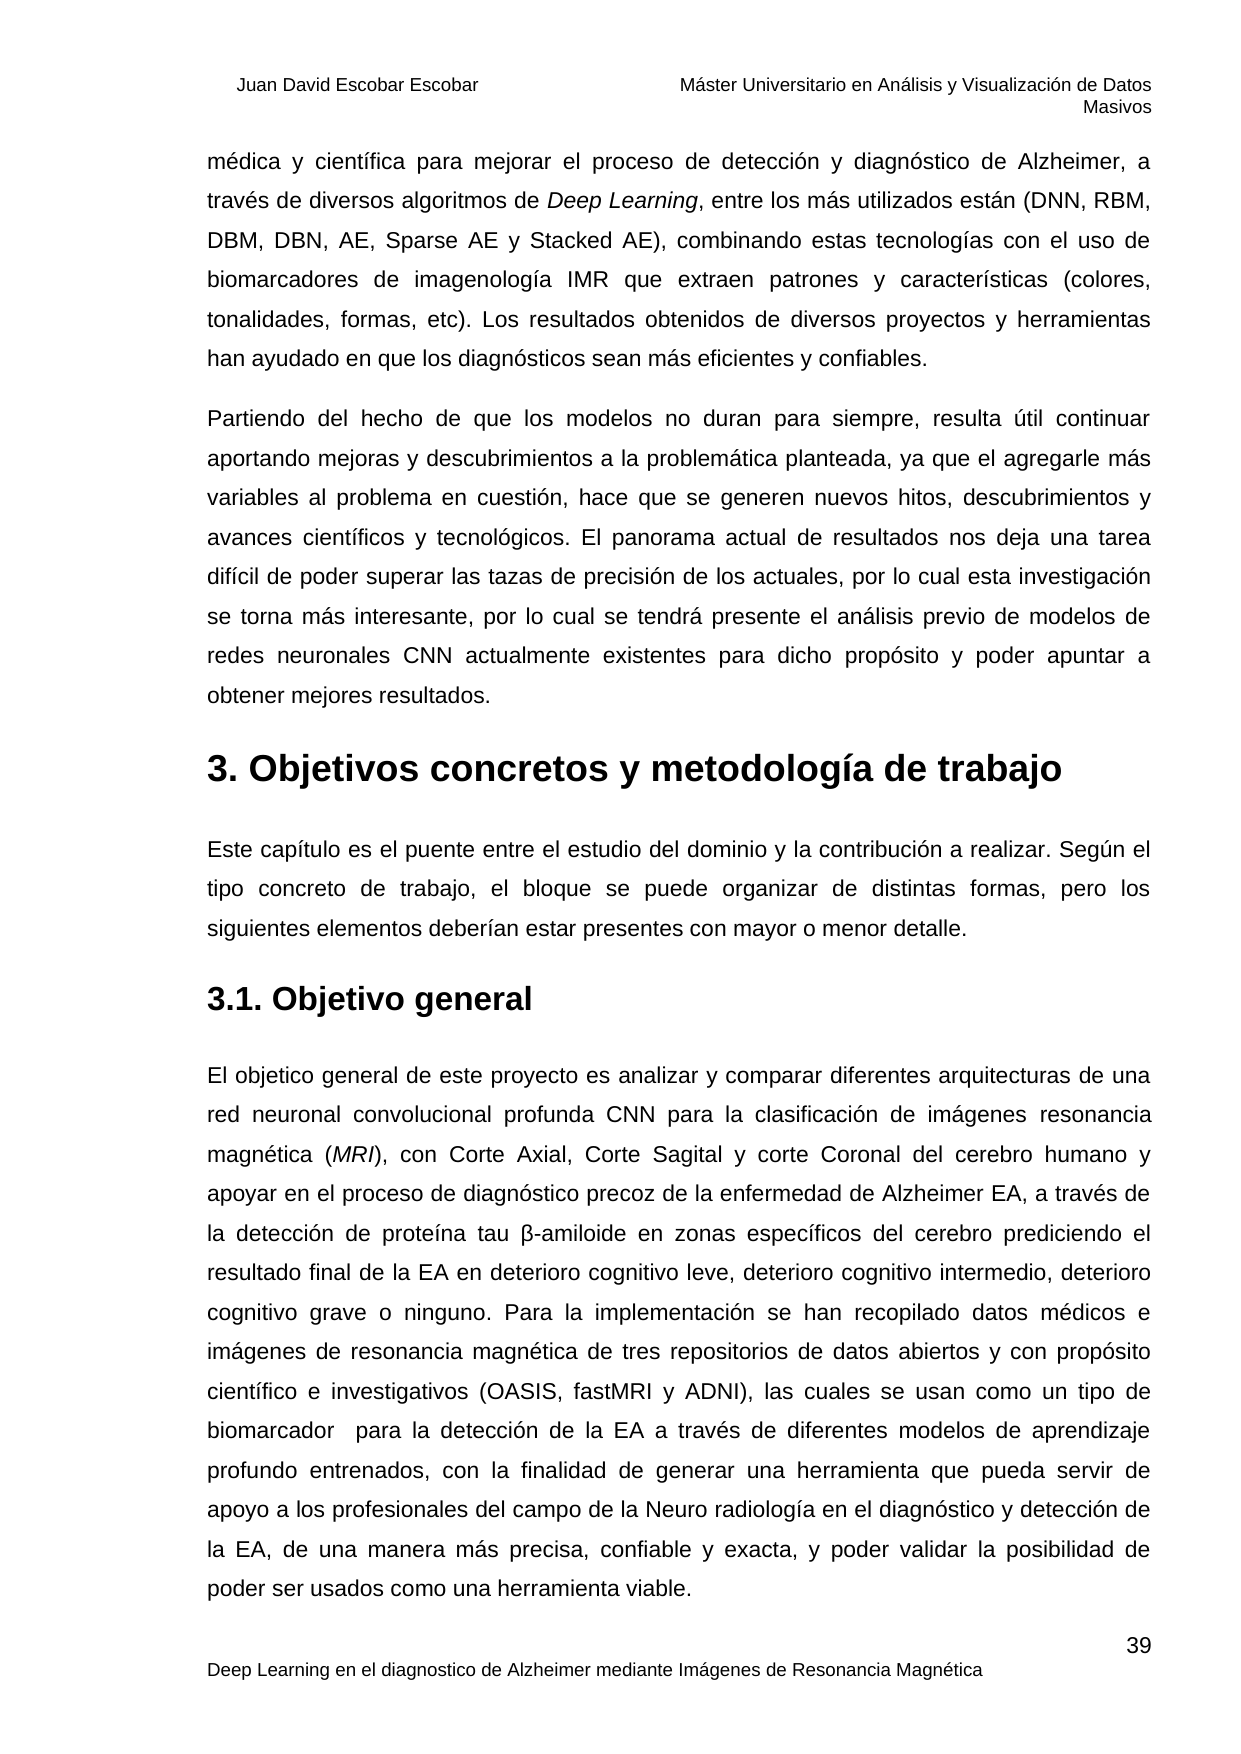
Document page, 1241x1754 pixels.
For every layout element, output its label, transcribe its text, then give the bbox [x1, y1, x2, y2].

text Partiendo del hecho de que los modelos no duran para siempre, resulta útil continuar aportando mejoras y descubrimientos a la problemática planteada, ya que el agregarle más variables al problema en cuestión, hace que se generen nuevos hitos, descubrimientos y avances científicos y tecnológicos. El panorama actual de resultados nos deja una tarea difícil de poder superar las tazas de precisión de los actuales, por lo cual esta investigación se torna más interesante, por lo cual se tendrá presente el análisis previo de modelos de redes neuronales CNN actualmente existentes para dicho propósito y poder apuntar a obtener mejores resultados. [207, 405, 1152, 708]
text Este capítulo es el puente entre el estudio del dominio y la contribución a realizar. Según el tipo concreto de trabajo, el bloque se puede organizar de distintas formas, pero los siguientes elementos deberían estar presentes con mayor o menor detalle. [207, 836, 1152, 941]
subtitle 3.1. Objetivo general [207, 979, 1152, 1018]
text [207, 148, 1152, 371]
subtitle 3. Objetivos concretos y metodología de trabajo [207, 746, 1152, 789]
text El objetico general de este proyecto es analizar y comparar diferentes arquitecturas de una red neuronal convolucional profunda CNN para la clasificación de imágenes resonancia magnética (MRI), con Corte Axial, Corte Sagital y corte Coronal del cerebro humano y apoyar en el proceso de diagnóstico precoz de la enfermedad de Alzheimer EA, a través de la detección de proteína tau β-amiloide en zonas específicos del cerebro prediciendo el resultado final de la EA en deterioro cognitivo leve, deterioro cognitivo intermedio, deterioro cognitivo grave o ninguno. Para la implementación se han recopilado datos médicos e imágenes de resonancia magnética de tres repositorios de datos abiertos y con propósito científico e investigativos (OASIS, fastMRI y ADNI), las cuales se usan como un tipo de biomarcador para la detección de la EA a través de diferentes modelos de aprendizaje profundo entrenados, con la finalidad de generar una herramienta que pueda servir de apoyo a los profesionales del campo de la Neuro radiología en el diagnóstico y detección de la EA, de una manera más precisa, confiable y exacta, y poder validar la posibilidad de poder ser usados como una herramienta viable. [207, 1062, 1152, 1602]
